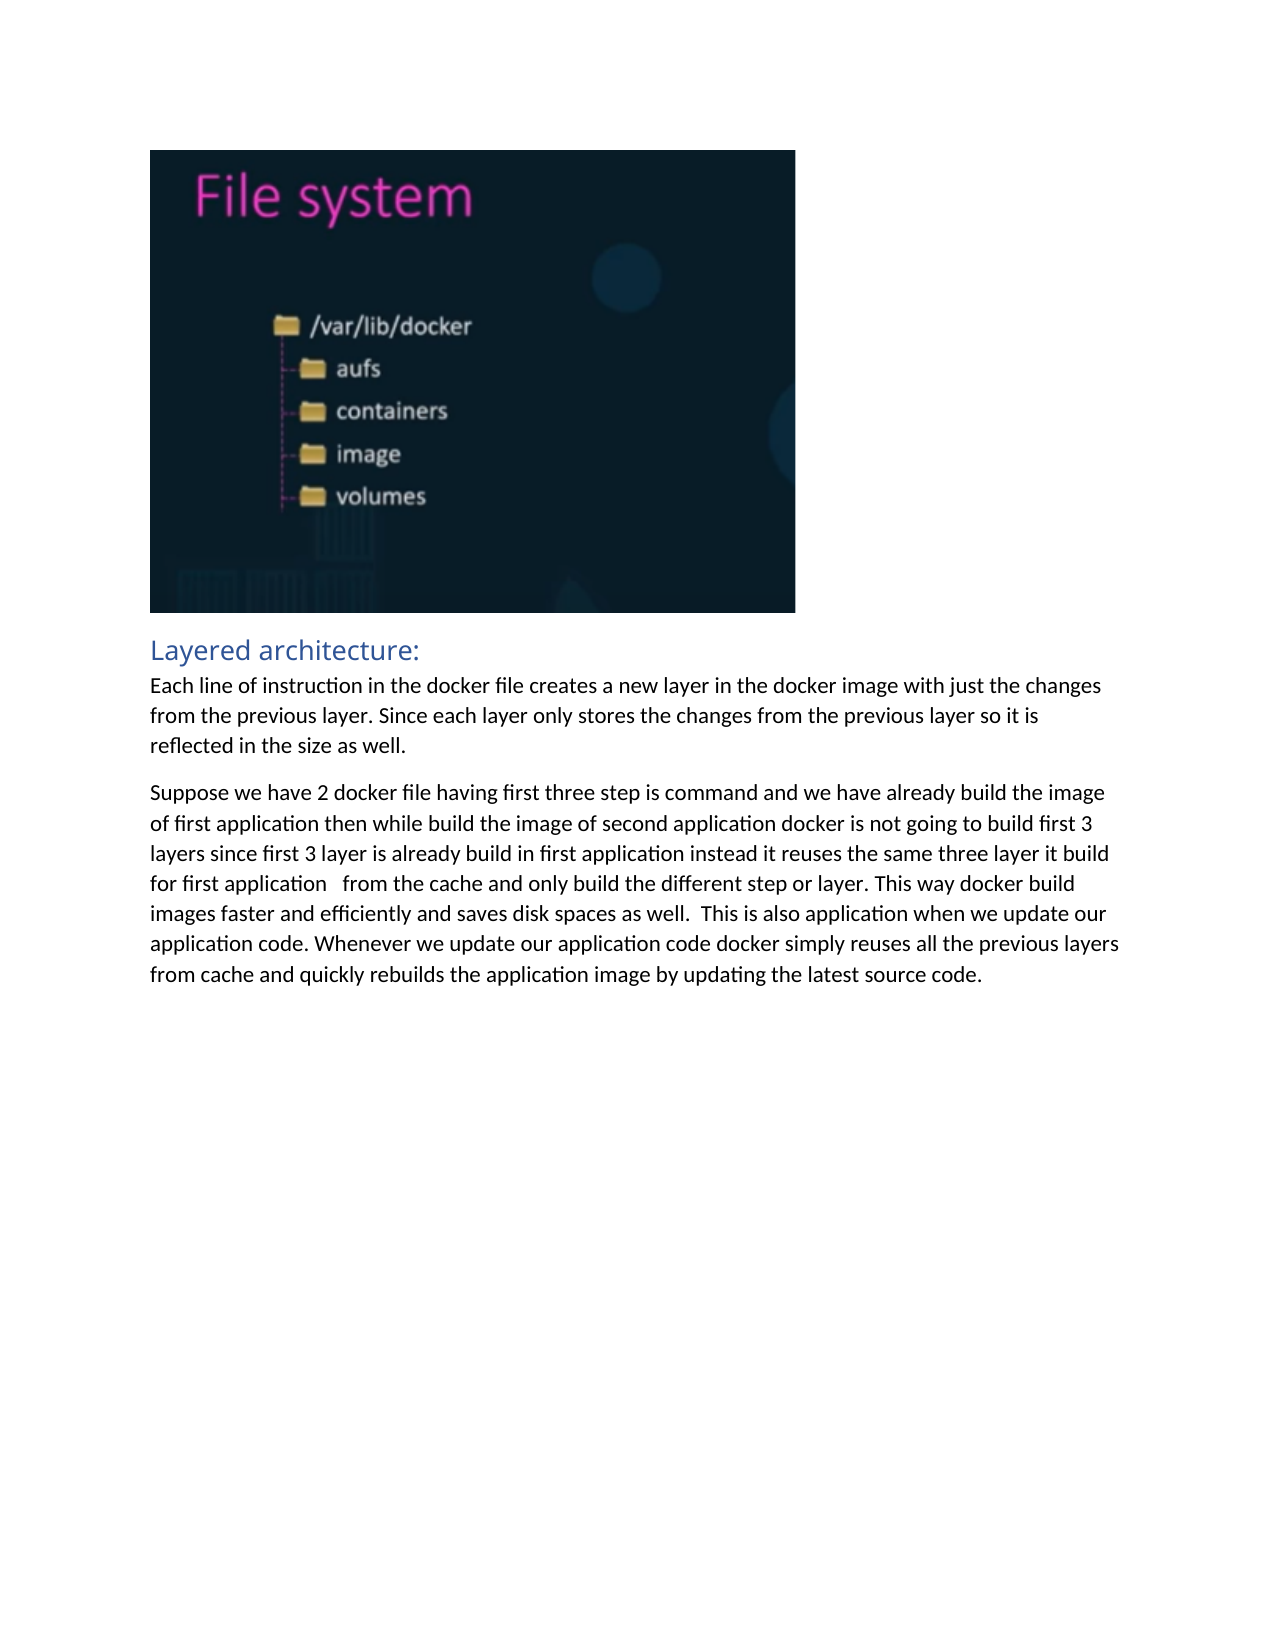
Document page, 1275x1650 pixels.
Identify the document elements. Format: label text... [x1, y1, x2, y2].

text Suppose we have 2 docker file having first three step is command and we have already build the image of first application then while build the image of second application docker is not going to build first 3 layers since first 3 layer is already build in first application instead it reuses the same three layer it build for first application from the cache and only build the different step or layer. This way docker build images faster and efficiently and saves disk spaces as well. This is also application when we update our application code. Whenever we update our application code docker simply reuses all the previous layers from cache and quickly rebuilds the application image by updating the latest source code. [150, 778, 1125, 988]
picture [150, 150, 796, 613]
subtitle Layered architecture: [150, 631, 1125, 668]
text Each line of instruction in the docker file creates a new layer in the docker image with just the changes from the previous layer. Since each layer only stores the changes from the previous layer so it is reflected in the size as well. [150, 671, 1125, 760]
